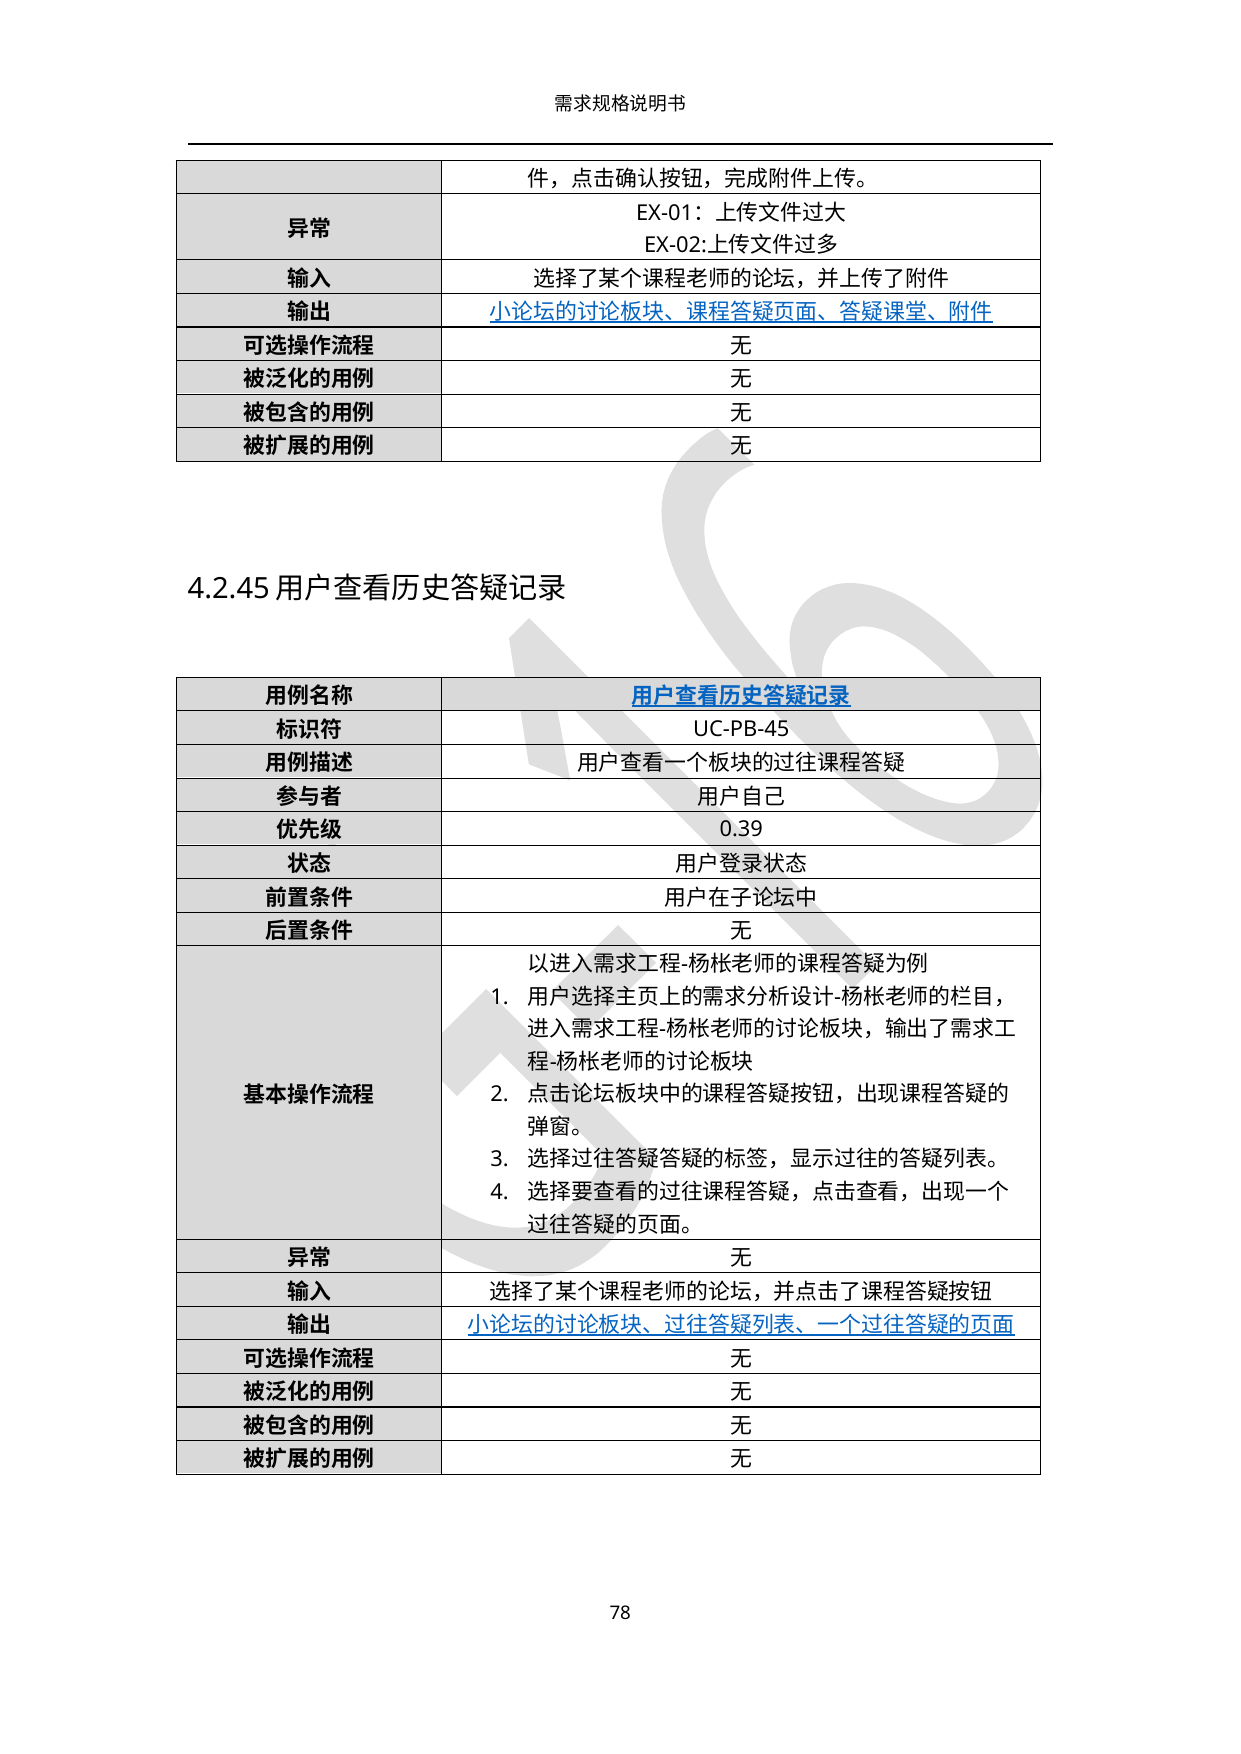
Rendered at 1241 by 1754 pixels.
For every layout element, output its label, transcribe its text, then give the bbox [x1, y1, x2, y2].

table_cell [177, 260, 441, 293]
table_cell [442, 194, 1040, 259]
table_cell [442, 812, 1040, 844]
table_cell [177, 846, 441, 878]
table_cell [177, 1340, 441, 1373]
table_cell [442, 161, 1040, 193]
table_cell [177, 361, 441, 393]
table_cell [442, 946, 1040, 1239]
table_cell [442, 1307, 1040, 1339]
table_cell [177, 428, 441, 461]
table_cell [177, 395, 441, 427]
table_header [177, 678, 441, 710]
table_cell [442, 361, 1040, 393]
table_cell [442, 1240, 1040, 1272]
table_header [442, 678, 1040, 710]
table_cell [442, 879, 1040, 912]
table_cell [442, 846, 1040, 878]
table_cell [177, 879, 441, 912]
subtitle 用户查看历史答疑记录 [187, 554, 1053, 619]
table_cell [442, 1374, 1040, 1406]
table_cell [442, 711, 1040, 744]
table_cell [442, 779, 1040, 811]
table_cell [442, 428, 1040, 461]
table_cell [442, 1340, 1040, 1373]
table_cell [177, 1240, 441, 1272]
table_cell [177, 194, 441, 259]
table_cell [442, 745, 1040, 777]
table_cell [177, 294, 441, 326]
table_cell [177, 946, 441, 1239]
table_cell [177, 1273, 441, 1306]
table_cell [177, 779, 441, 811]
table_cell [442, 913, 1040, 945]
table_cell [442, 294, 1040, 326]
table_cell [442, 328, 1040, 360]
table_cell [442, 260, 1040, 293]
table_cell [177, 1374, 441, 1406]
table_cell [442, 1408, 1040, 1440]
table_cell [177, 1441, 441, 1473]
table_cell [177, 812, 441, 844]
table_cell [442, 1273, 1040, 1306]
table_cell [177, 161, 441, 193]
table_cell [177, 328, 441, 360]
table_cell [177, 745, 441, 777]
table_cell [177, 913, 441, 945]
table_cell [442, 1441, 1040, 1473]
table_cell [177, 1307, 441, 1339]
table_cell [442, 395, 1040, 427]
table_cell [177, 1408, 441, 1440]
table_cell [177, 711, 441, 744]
